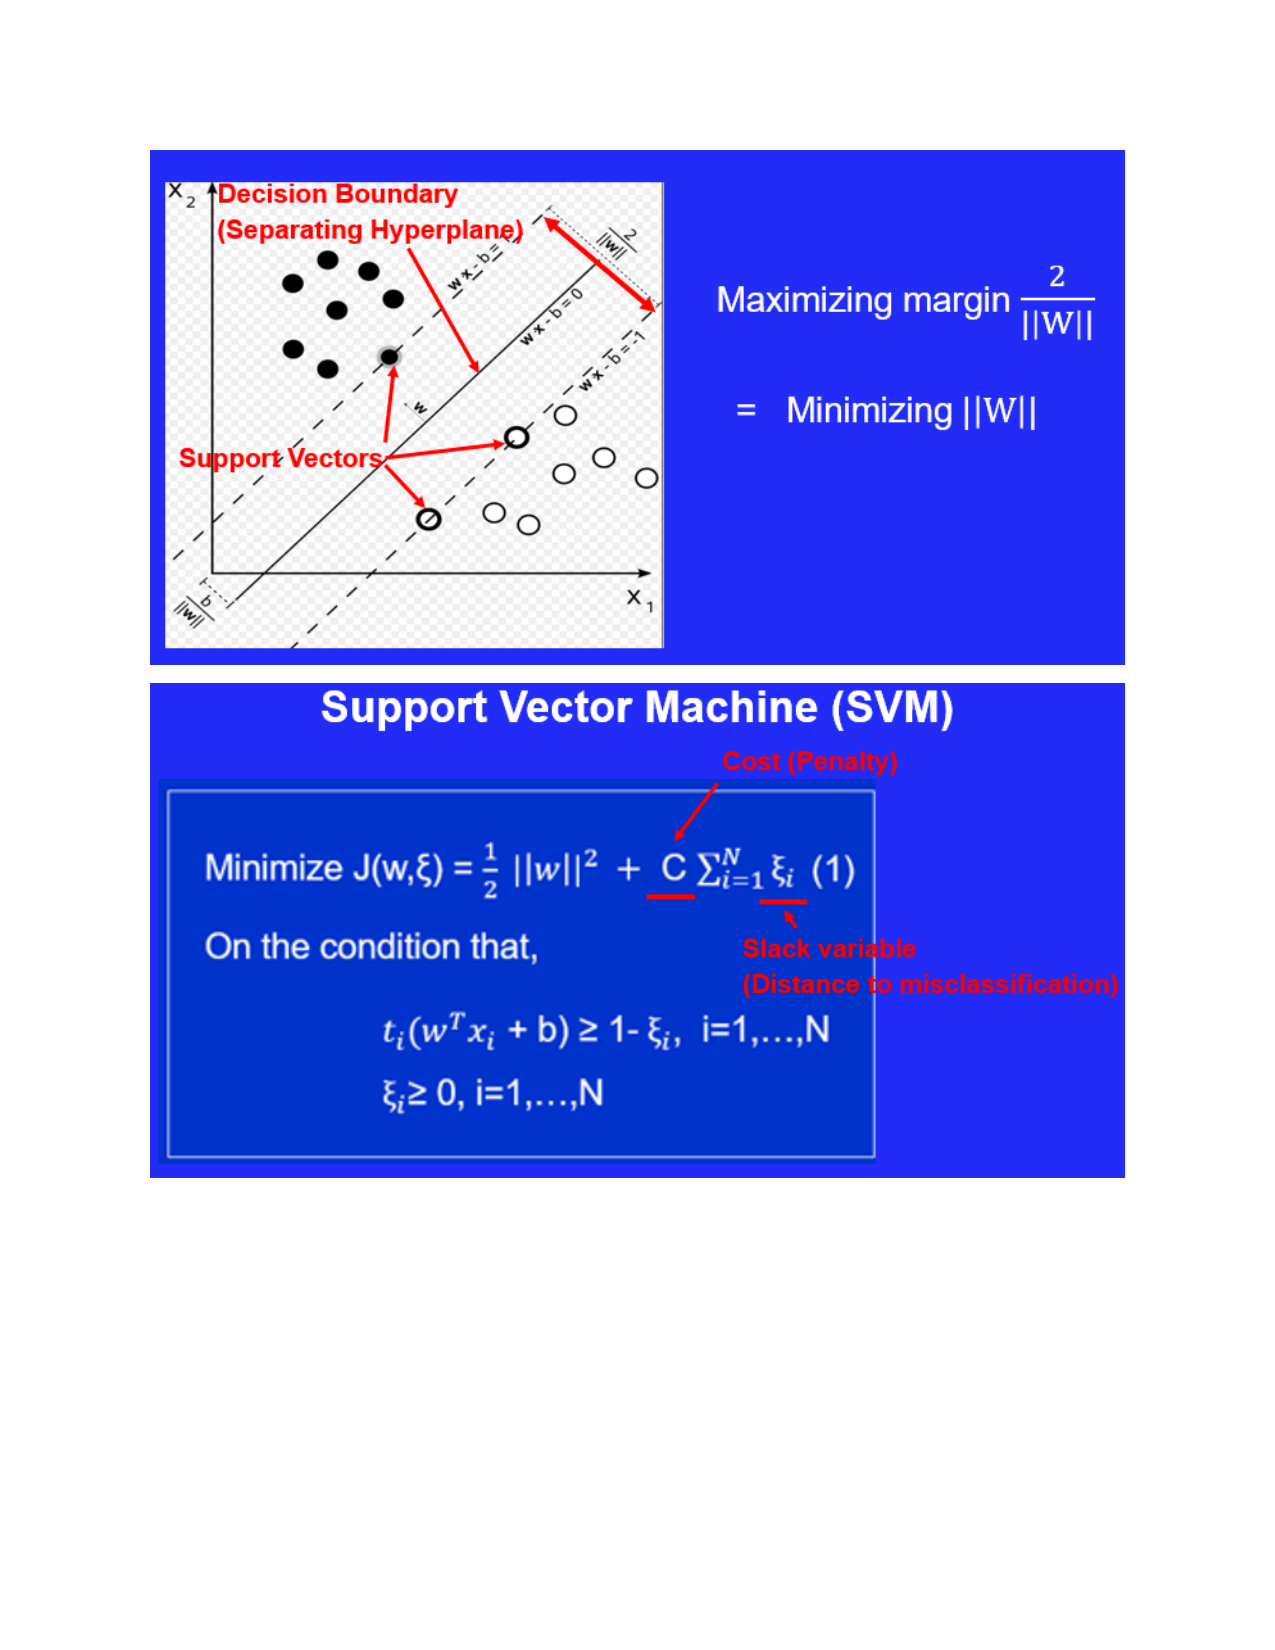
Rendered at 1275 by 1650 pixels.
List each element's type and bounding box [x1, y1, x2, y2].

picture [150, 150, 1125, 665]
picture [150, 683, 1125, 1178]
